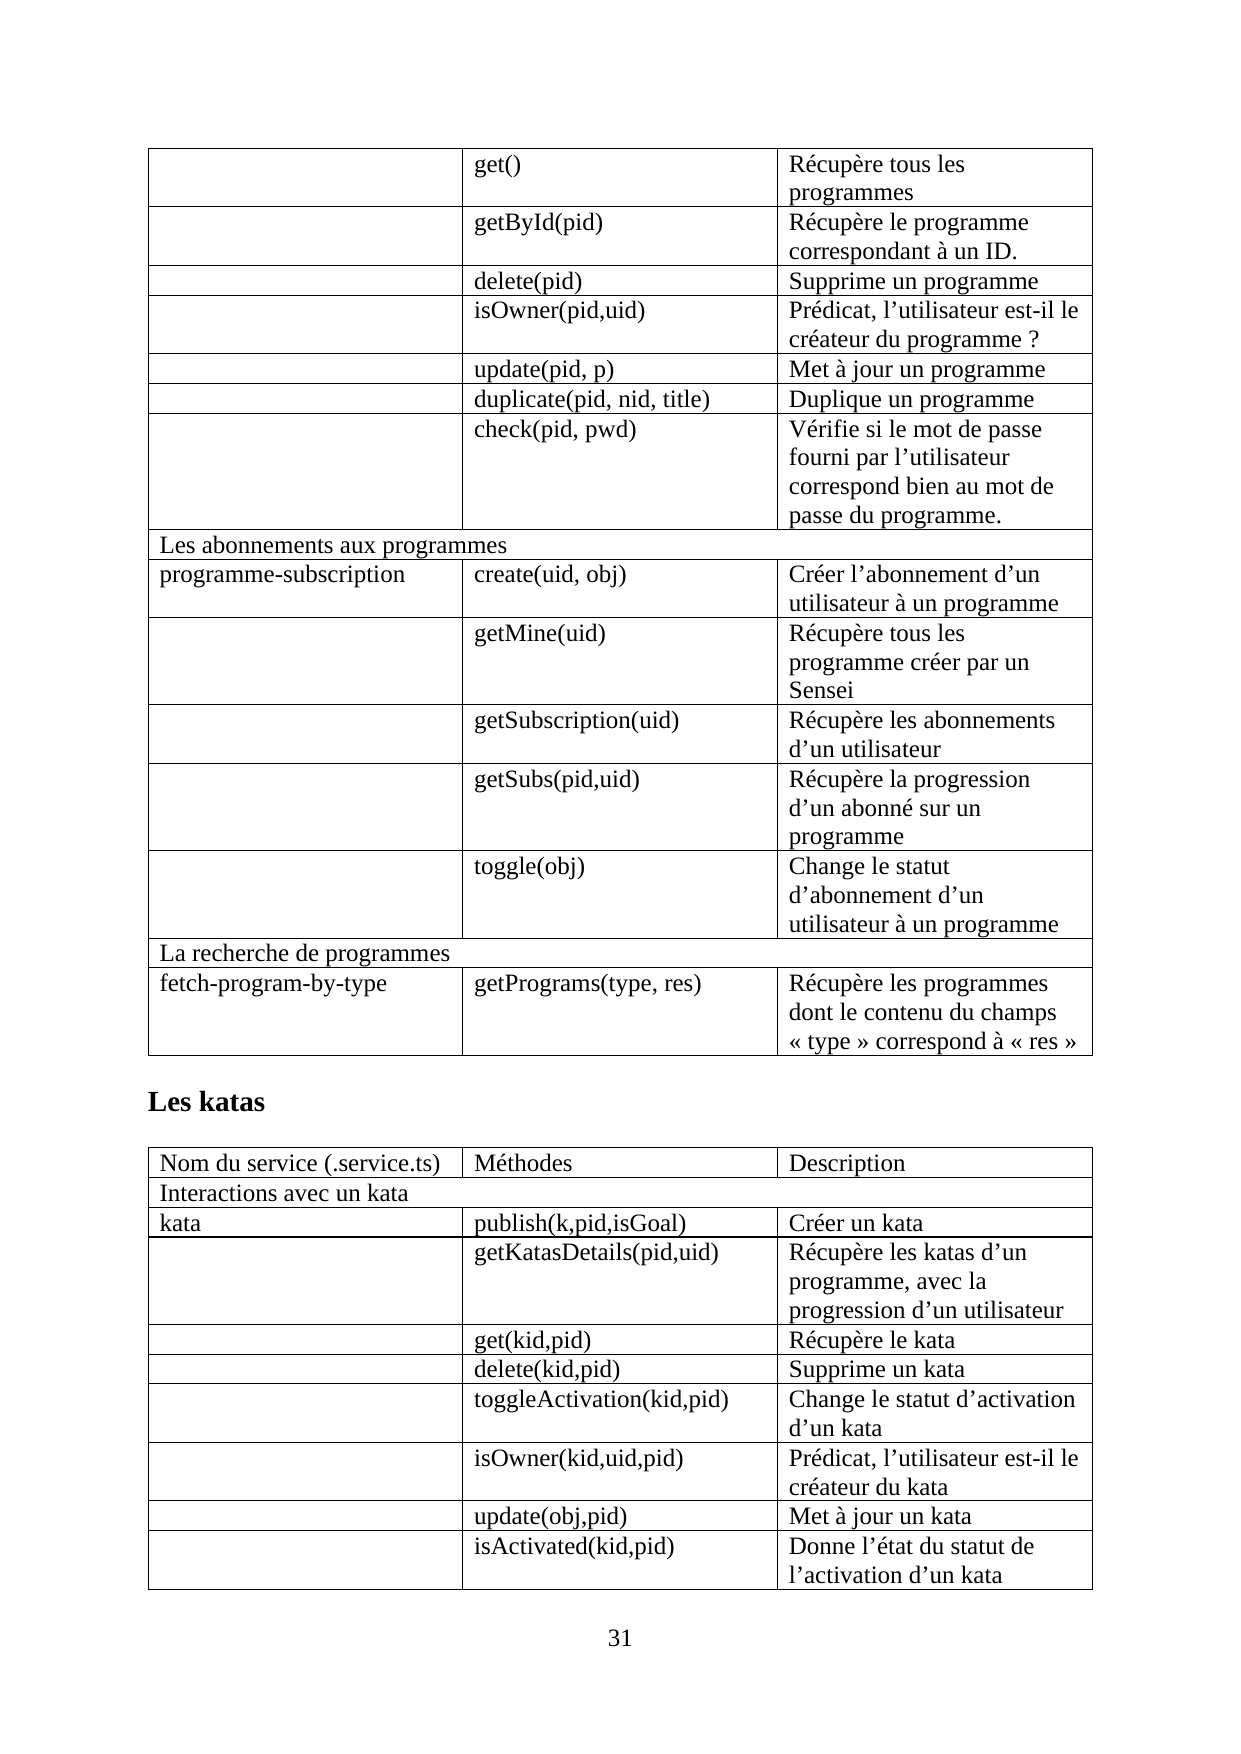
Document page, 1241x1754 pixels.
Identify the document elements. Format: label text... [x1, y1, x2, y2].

table_cell La recherche de programmes [149, 939, 1092, 967]
table_cell kata [149, 1208, 462, 1236]
table_cell getMine(uid) [463, 618, 777, 704]
table_cell isOwner(pid,uid) [463, 296, 777, 353]
table_cell Récupère le programme correspondant à un ID. [778, 207, 1092, 265]
table_cell [149, 1325, 462, 1353]
table_cell Interactions avec un kata [149, 1178, 1092, 1207]
table_cell Supprime un kata [778, 1355, 1092, 1383]
table_cell [149, 414, 462, 529]
table_cell delete(kid,pid) [463, 1355, 777, 1383]
table_cell isOwner(kid,uid,pid) [463, 1443, 777, 1500]
table_cell Duplique un programme [778, 384, 1092, 413]
table_cell Prédicat, l’utilisateur est-il le créateur du programme ? [778, 296, 1092, 353]
table_cell Met à jour un kata [778, 1501, 1092, 1530]
table_cell publish(k,pid,isGoal) [463, 1208, 777, 1236]
table_cell Met à jour un programme [778, 354, 1092, 383]
table_cell Change le statut d’activation d’un kata [778, 1384, 1092, 1442]
table_cell [149, 266, 462, 294]
table_cell fetch-program-by-type [149, 968, 462, 1054]
table_cell duplicate(pid, nid, title) [463, 384, 777, 413]
table_cell Donne l’état du statut de l’activation d’un kata [778, 1531, 1092, 1589]
table_cell programme-subscription [149, 560, 462, 617]
table_cell [149, 1531, 462, 1589]
table_cell [149, 705, 462, 763]
table_cell [149, 384, 462, 413]
table_cell Prédicat, l’utilisateur est-il le créateur du kata [778, 1443, 1092, 1500]
table_cell get(kid,pid) [463, 1325, 777, 1353]
table_cell Les abonnements aux programmes [149, 530, 1092, 558]
table_cell check(pid, pwd) [463, 414, 777, 529]
subtitle Les katas [148, 1084, 1093, 1118]
table_cell [149, 1355, 462, 1383]
table_cell Créer un kata [778, 1208, 1092, 1236]
table_cell [149, 207, 462, 265]
table_cell [149, 618, 462, 704]
table_cell getKatasDetails(pid,uid) [463, 1238, 777, 1324]
table_cell update(obj,pid) [463, 1501, 777, 1530]
table_cell [149, 851, 462, 937]
table_cell [149, 1238, 462, 1324]
table_header Description [778, 1148, 1092, 1177]
table_cell [149, 354, 462, 383]
table_cell [149, 1384, 462, 1442]
table_cell Récupère tous les programme créer par un Sensei [778, 618, 1092, 704]
table_cell delete(pid) [463, 266, 777, 294]
table_cell Récupère la progression d’un abonné sur un programme [778, 764, 1092, 850]
table_cell Récupère les katas d’un programme, avec la progression d’un utilisateur [778, 1238, 1092, 1324]
table_cell [149, 1443, 462, 1500]
table_header Méthodes [463, 1148, 777, 1177]
table_cell [149, 296, 462, 353]
table_cell toggle(obj) [463, 851, 777, 937]
table_cell Créer l’abonnement d’un utilisateur à un programme [778, 560, 1092, 617]
table_cell [149, 149, 462, 206]
table_cell create(uid, obj) [463, 560, 777, 617]
table_cell Vérifie si le mot de passe fourni par l’utilisateur correspond bien au mot de passe du programme. [778, 414, 1092, 529]
table_cell get() [463, 149, 777, 206]
table_cell Change le statut d’abonnement d’un utilisateur à un programme [778, 851, 1092, 937]
table_cell getPrograms(type, res) [463, 968, 777, 1054]
table_cell [149, 1501, 462, 1530]
table_cell getSubscription(uid) [463, 705, 777, 763]
table_cell isActivated(kid,pid) [463, 1531, 777, 1589]
table_cell Récupère les abonnements d’un utilisateur [778, 705, 1092, 763]
table_cell toggleActivation(kid,pid) [463, 1384, 777, 1442]
table_cell Récupère tous les programmes [778, 149, 1092, 206]
table_cell getSubs(pid,uid) [463, 764, 777, 850]
table_cell [149, 764, 462, 850]
table_cell Récupère le kata [778, 1325, 1092, 1353]
table_cell Récupère les programmes dont le contenu du champs « type » correspond à « res » [778, 968, 1092, 1054]
table_header Nom du service (.service.ts) [149, 1148, 462, 1177]
table_cell getById(pid) [463, 207, 777, 265]
table_cell update(pid, p) [463, 354, 777, 383]
table_cell Supprime un programme [778, 266, 1092, 294]
